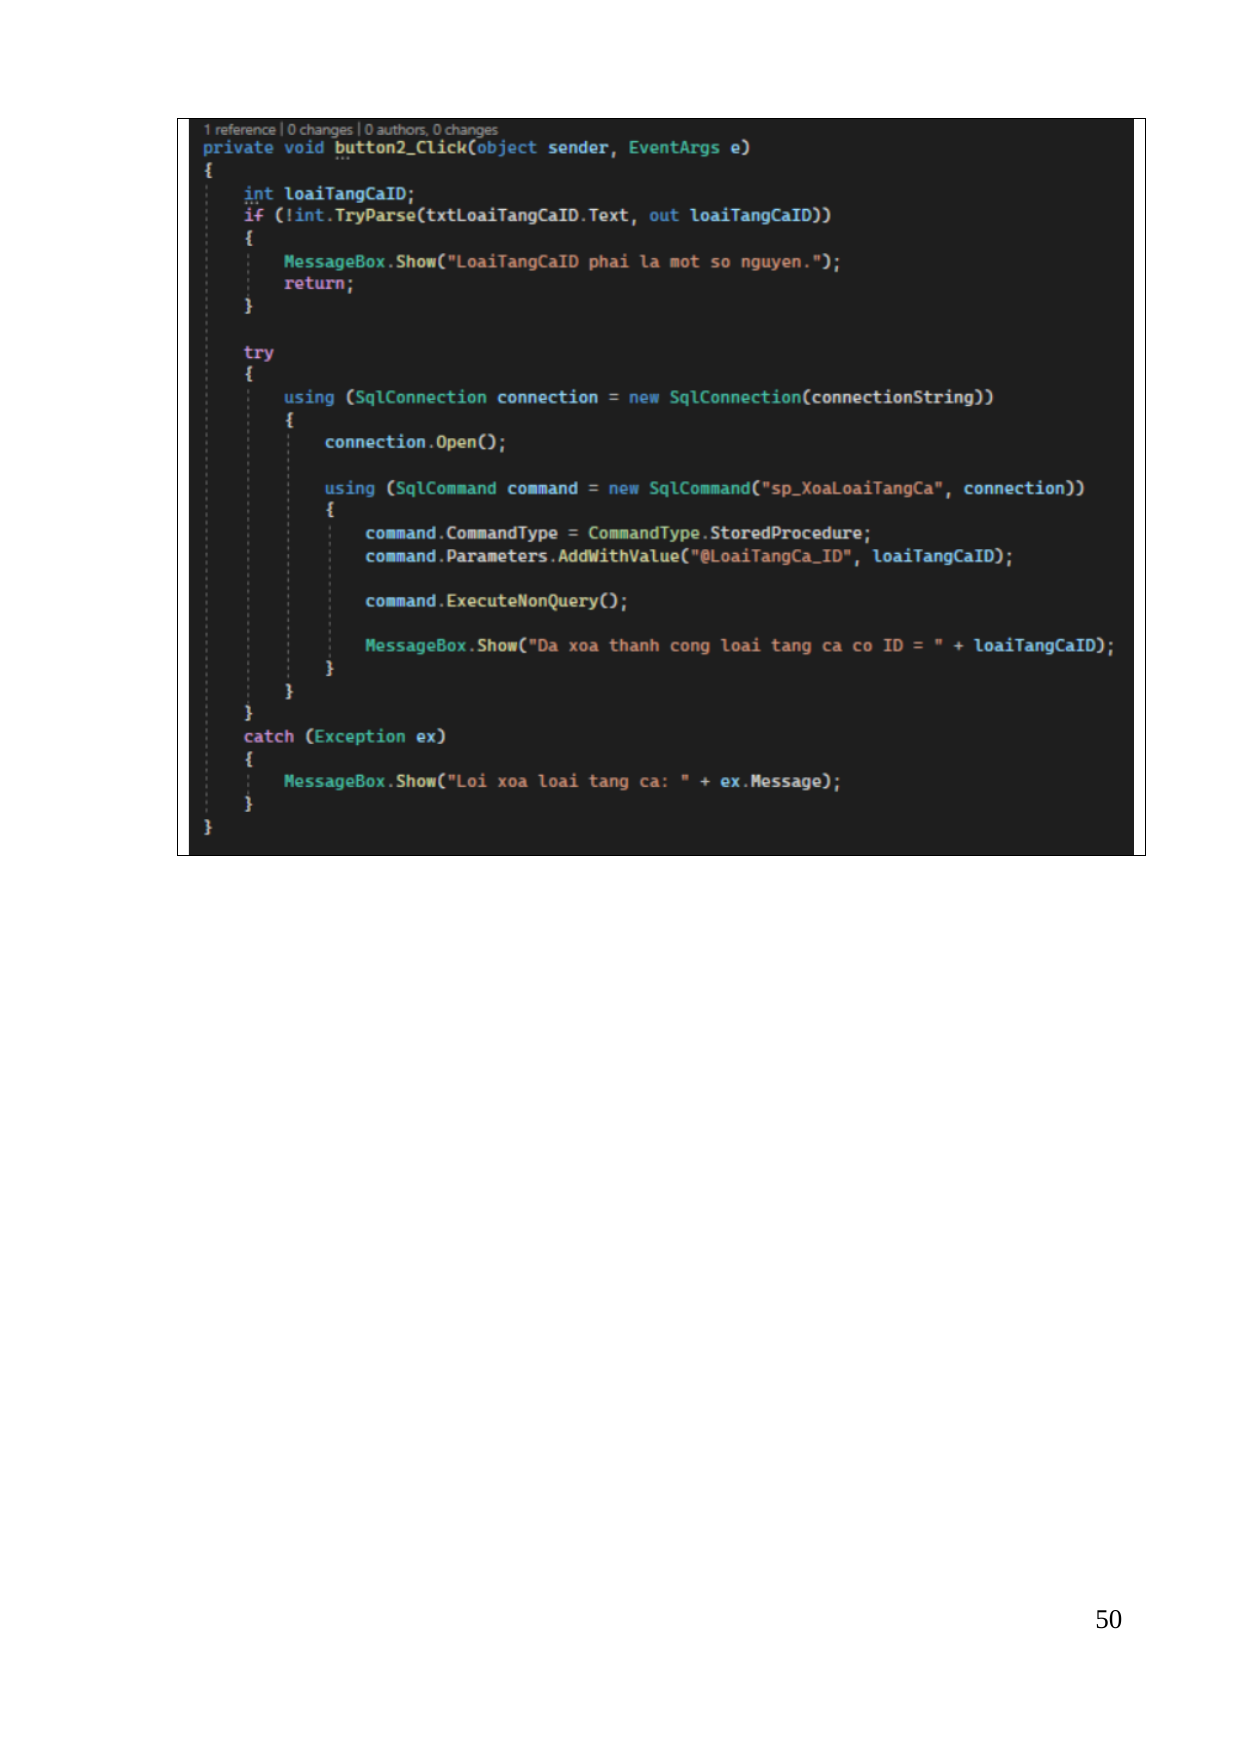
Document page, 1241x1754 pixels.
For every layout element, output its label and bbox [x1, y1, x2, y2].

table_cell [178, 119, 188, 854]
picture [188, 119, 1134, 855]
table_cell [1134, 119, 1145, 854]
